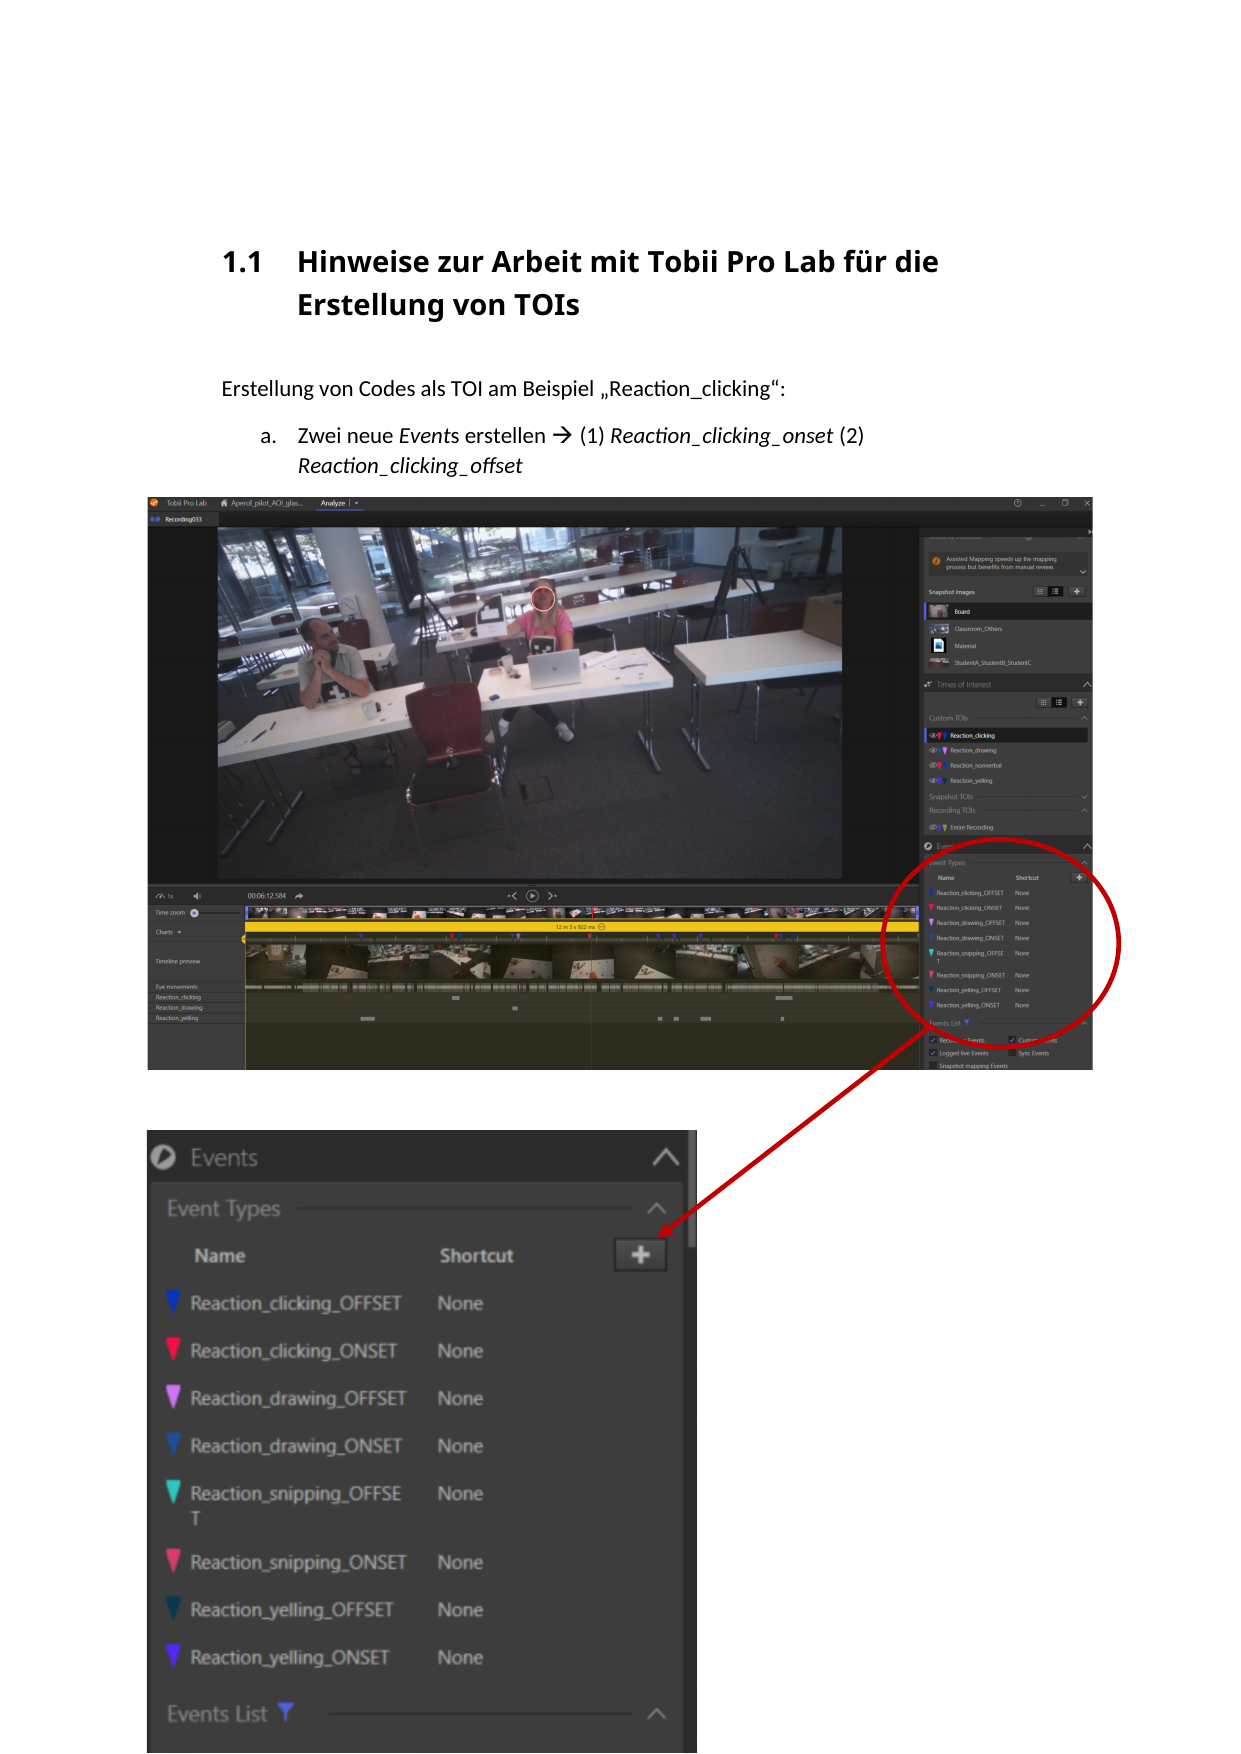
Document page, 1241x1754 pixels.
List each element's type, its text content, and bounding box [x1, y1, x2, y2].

subtitle Hinweise zur Arbeit mit Tobii Pro Lab für die Erstellung von TOIs [222, 241, 1093, 324]
picture [886, 842, 1093, 1044]
picture [146, 1130, 697, 1753]
text Erstellung von Codes als TOI am Beispiel „Reaction_clicking“: [148, 374, 1093, 402]
picture [880, 1013, 1093, 1070]
list Zwei neue Events erstellen (1) Reaction_clicking_onset (2) Reaction_clicking_offset [260, 421, 1093, 479]
picture [147, 497, 1093, 1070]
